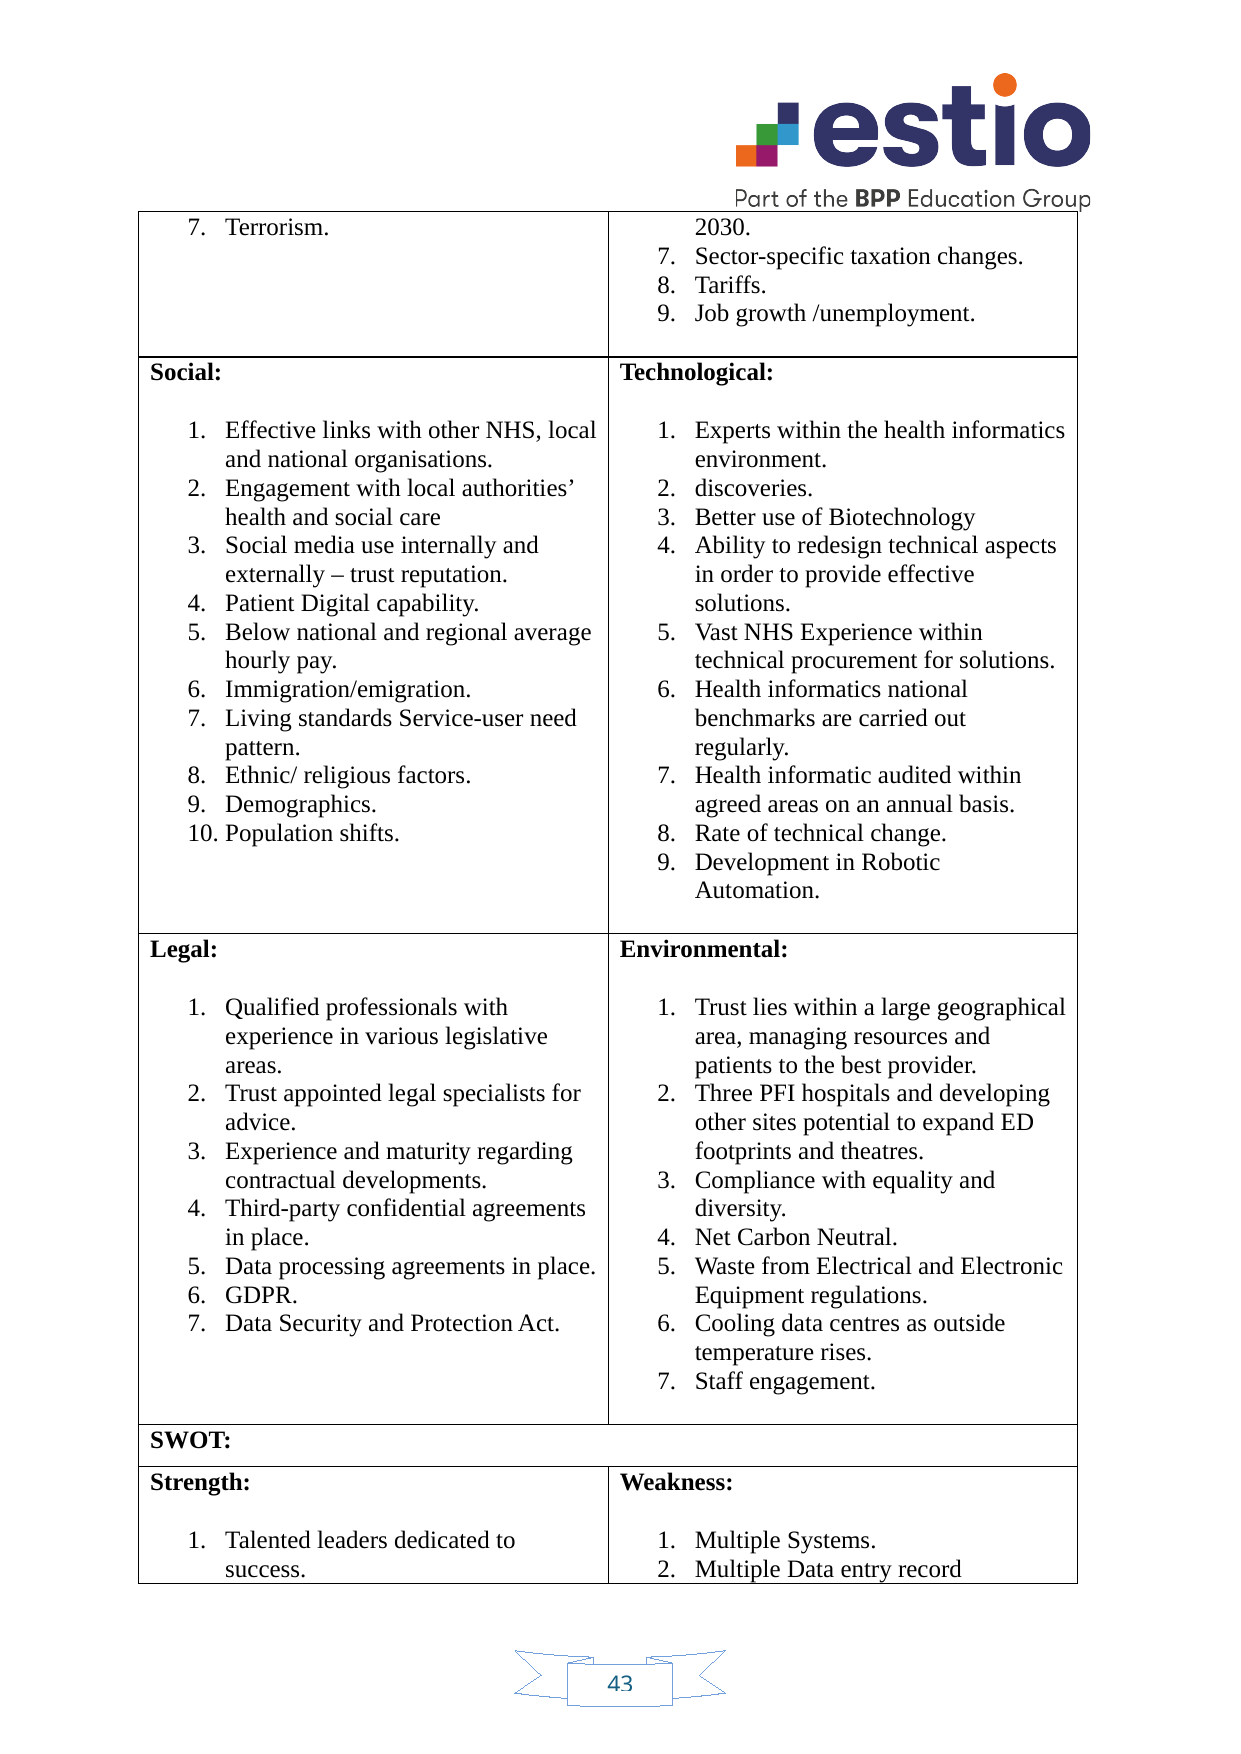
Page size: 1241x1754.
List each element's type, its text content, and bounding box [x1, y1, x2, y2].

table_cell Social: Effective links with other NHS, local and national organisations. Engagement with local authorities’ health and social care Social media use internally and externally – trust reputation. Patient Digital capability. Below national and regional average hourly pay. Immigration/emigration. Living standards Service-user need pattern. Ethnic/ religious factors. Demographics. Population shifts. [139, 358, 608, 933]
table_cell Technological: Experts within the health informatics environment. discoveries. Better use of Biotechnology Ability to redesign technical aspects in order to provide effective solutions. Vast NHS Experience within technical procurement for solutions. Health informatics national benchmarks are carried out regularly. Health informatic audited within agreed areas on an annual basis. Rate of technical change. Development in Robotic Automation. [609, 358, 1077, 933]
table_cell Environmental: Trust lies within a large geographical area, managing resources and patients to the best provider. Three PFI hospitals and developing other sites potential to expand ED footprints and theatres. Compliance with equality and diversity. Net Carbon Neutral. Waste from Electrical and Electronic Equipment regulations. Cooling data centres as outside temperature rises. Staff engagement. [609, 934, 1077, 1424]
picture [736, 73, 1091, 212]
table_cell SWOT: [139, 1425, 1077, 1466]
table_cell Legal: Qualified professionals with experience in various legislative areas. Trust appointed legal specialists for advice. Experience and maturity regarding contractual developments. Third-party confidential agreements in place. Data processing agreements in place. GDPR. Data Security and Protection Act. [139, 934, 608, 1424]
